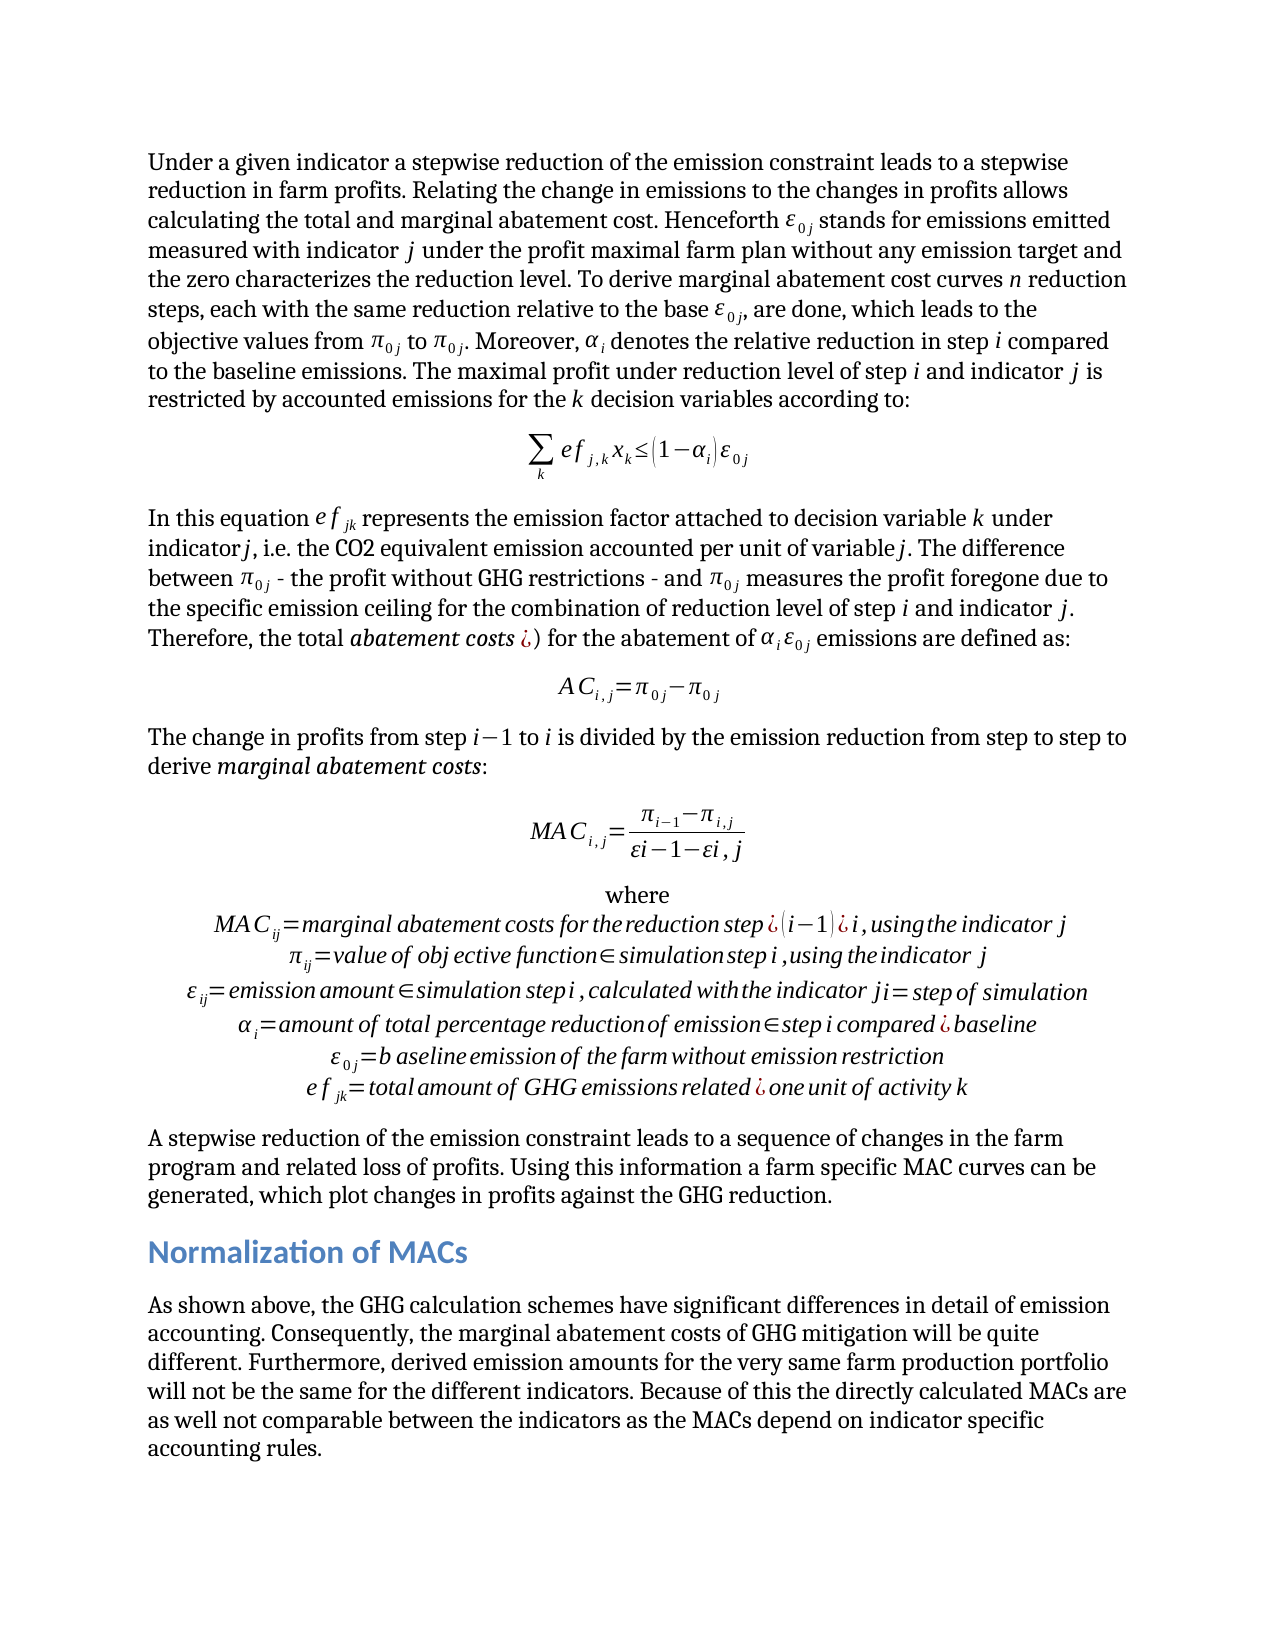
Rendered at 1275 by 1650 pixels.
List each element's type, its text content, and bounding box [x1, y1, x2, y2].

text As shown above, the GHG calculation schemes have significant differences in detail of emission accounting. Consequently, the marginal abatement costs of GHG mitigation will be quite different. Furthermore, derived emission amounts for the very same farm production portfolio will not be the same for the different indicators. Because of this the directly calculated MACs are as well not comparable between the indicators as the MACs depend on indicator specific accounting rules. [148, 1291, 1127, 1463]
text Under a given indicator a stepwise reduction of the emission constraint leads to a stepwise reduction in farm profits. Relating the change in emissions to the changes in profits allows calculating the total and marginal abatement cost. Henceforth stands for emissions emitted measured with indicator under the profit maximal farm plan without any emission target and the zero characterizes the reduction level. To derive marginal abatement cost curves reduction steps, each with the same reduction relative to the base , are done, which leads to the objective values from to . Moreover, denotes the relative reduction in step compared to the baseline emissions. The maximal profit under reduction level of step and indicator is restricted by accounted emissions for the decision variables according to: [148, 148, 1127, 414]
text In this equation represents the emission factor attached to decision variable under indicator, i.e. the CO2 equivalent emission accounted per unit of variable. The difference between - the profit without GHG restrictions - and measures the profit foregone due to the specific emission ceiling for the combination of reduction level of step and indicator . Therefore, the total abatement costs ) for the abatement of emissions are defined as: [148, 502, 1127, 654]
text A stepwise reduction of the emission constraint leads to a sequence of changes in the farm program and related loss of profits. Using this information a farm specific MAC curves can be generated, which plot changes in profits against the GHG reduction. [148, 1124, 1127, 1210]
subtitle Normalization of MACs [148, 1231, 1127, 1272]
text where [148, 881, 1127, 1105]
text The change in profits from step to is divided by the emission reduction from step to step to derive marginal abatement costs: [148, 723, 1127, 780]
